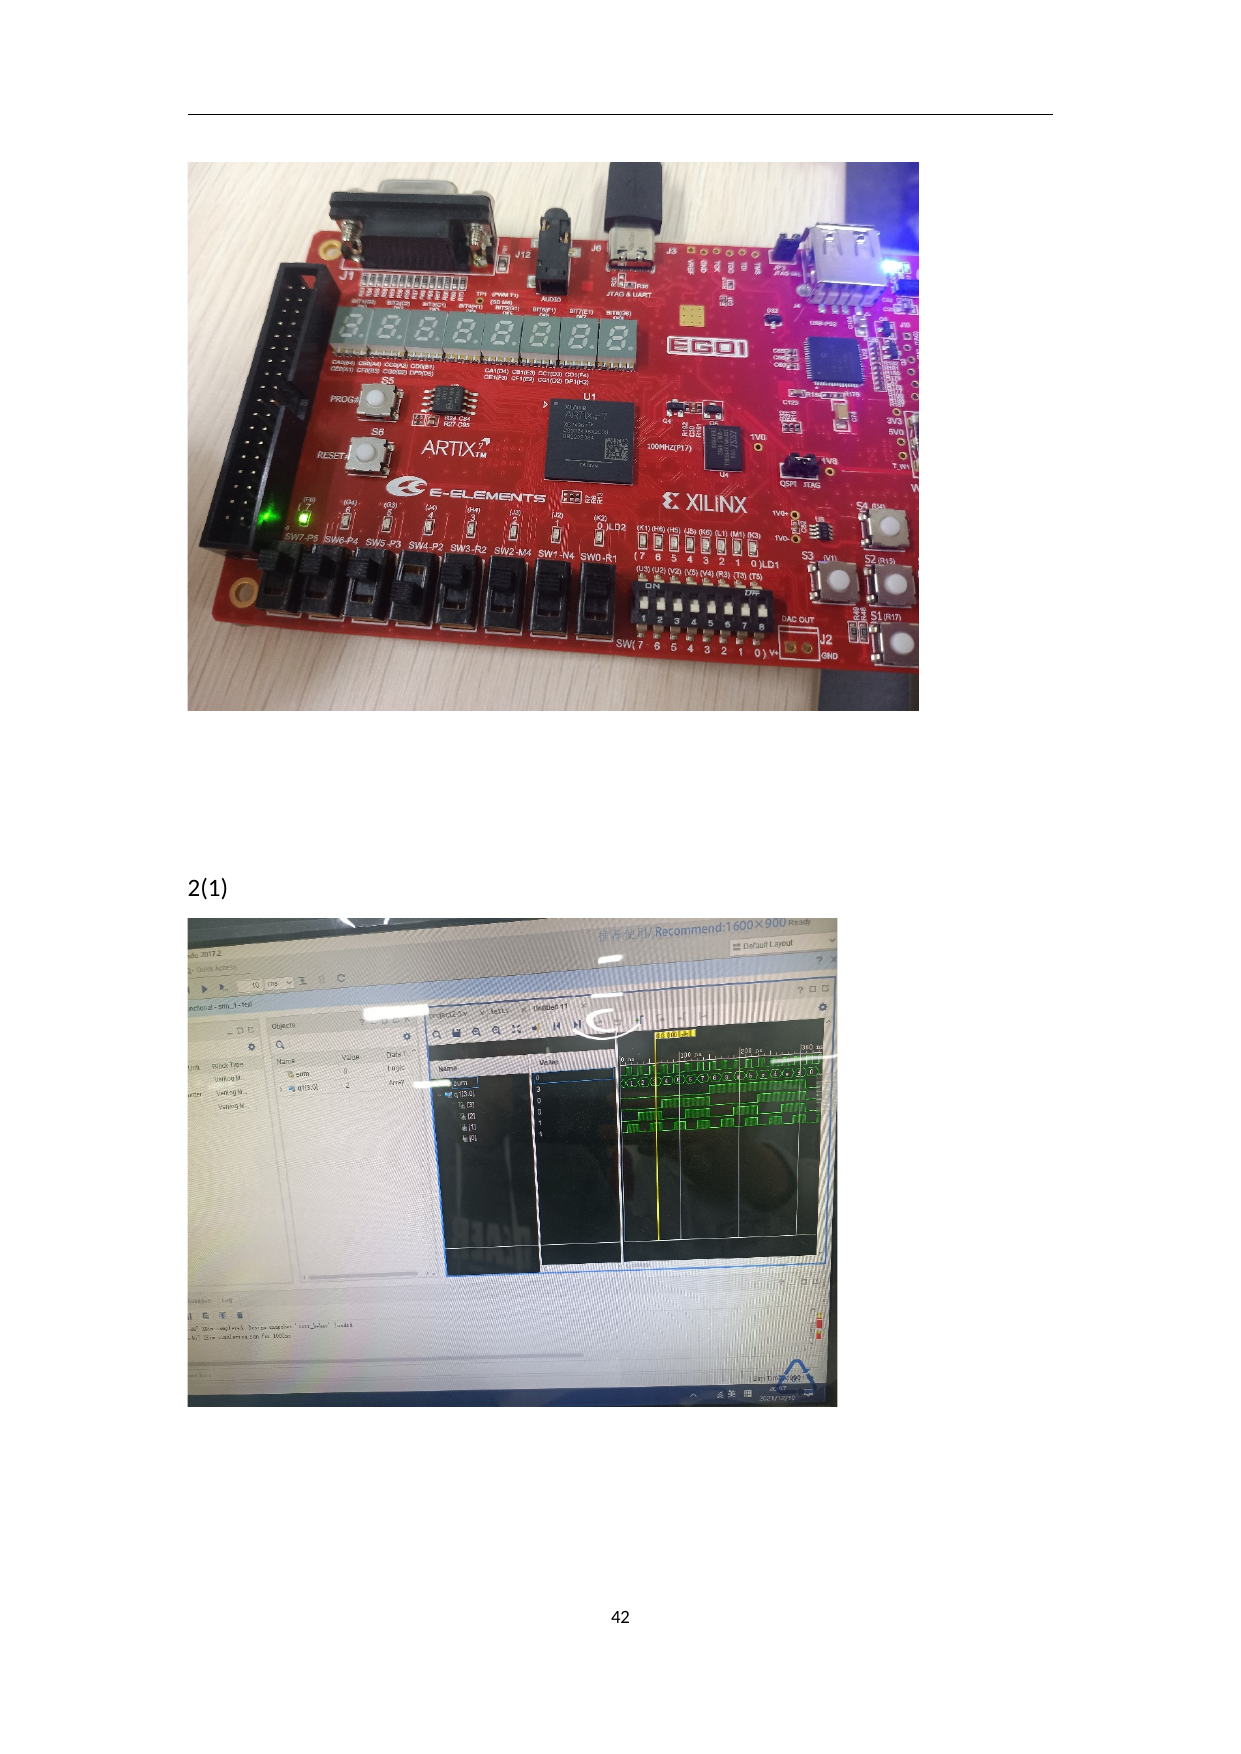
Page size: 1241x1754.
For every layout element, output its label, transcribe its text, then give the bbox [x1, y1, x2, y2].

picture [187, 918, 838, 1407]
text 2(1) [187, 871, 1053, 903]
picture [187, 162, 919, 711]
